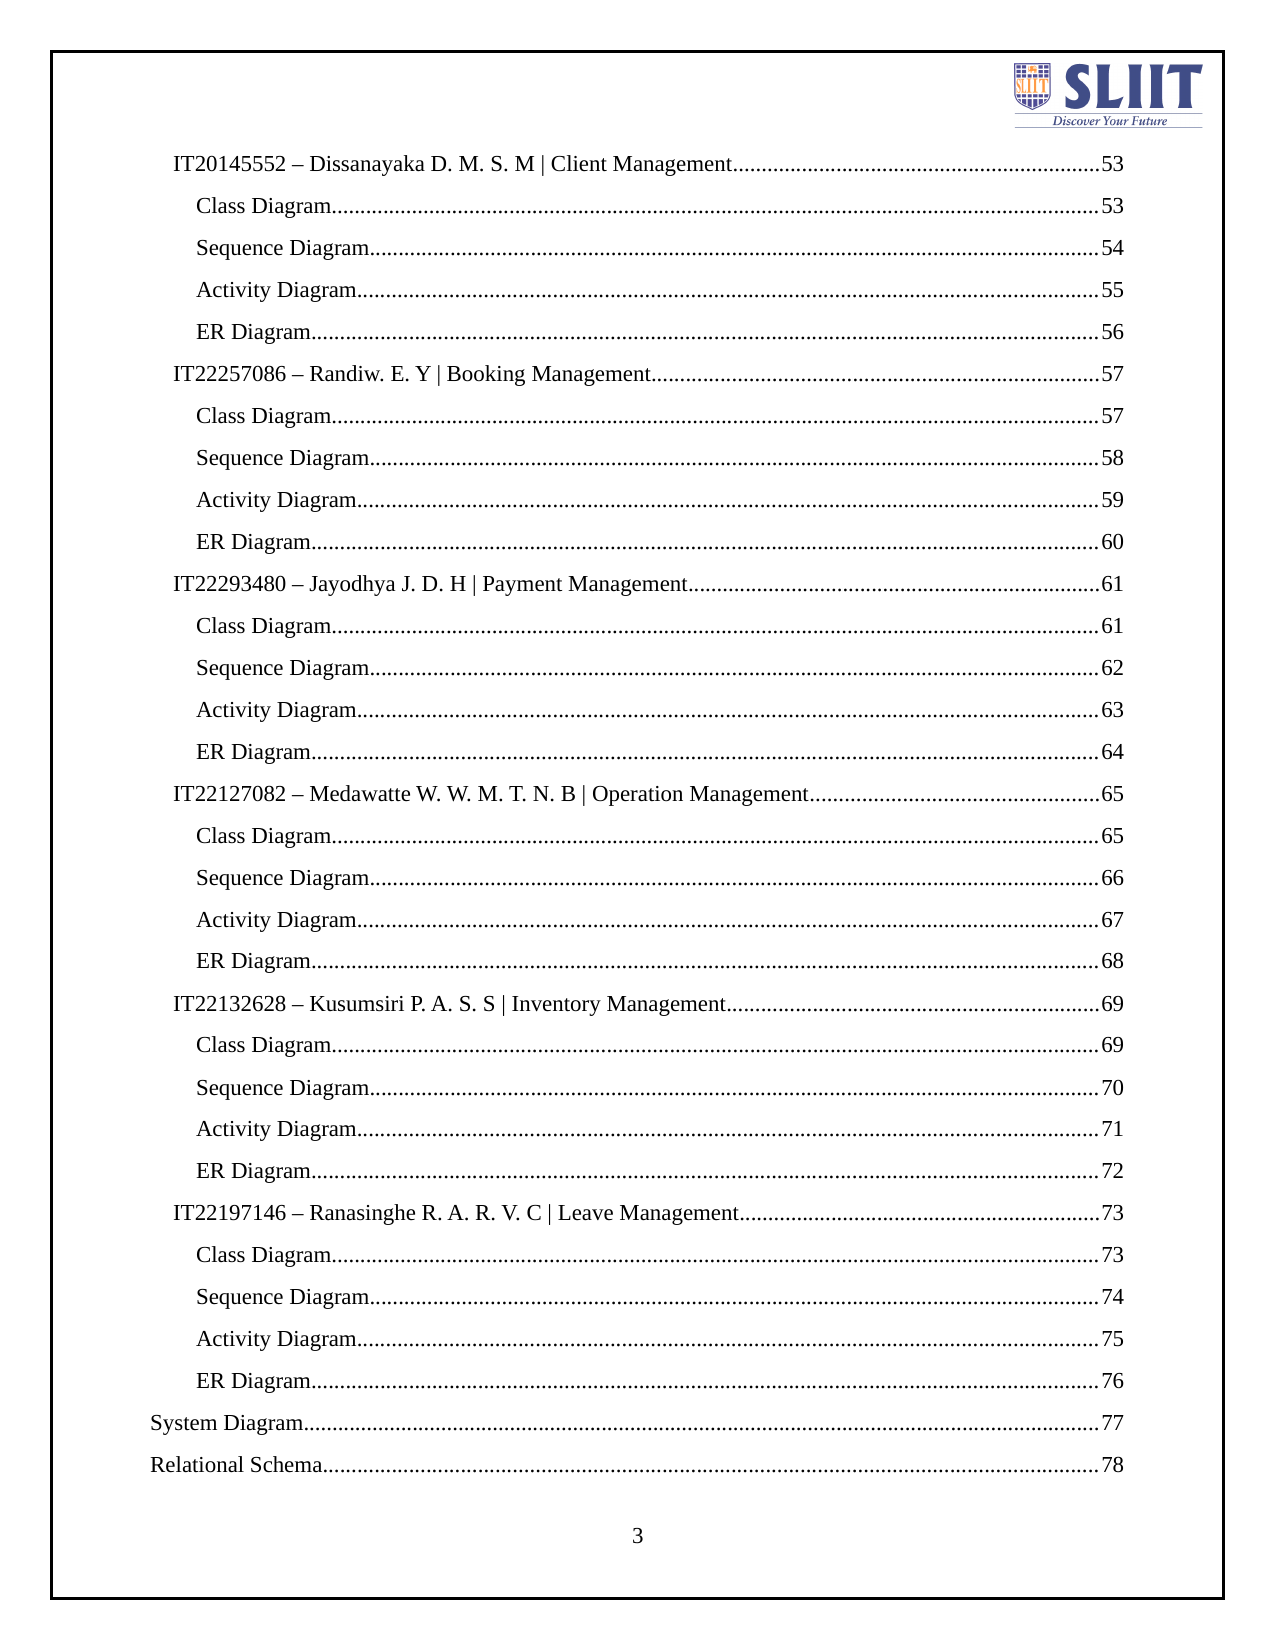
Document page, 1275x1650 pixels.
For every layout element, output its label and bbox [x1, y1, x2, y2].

picture [1014, 63, 1203, 128]
